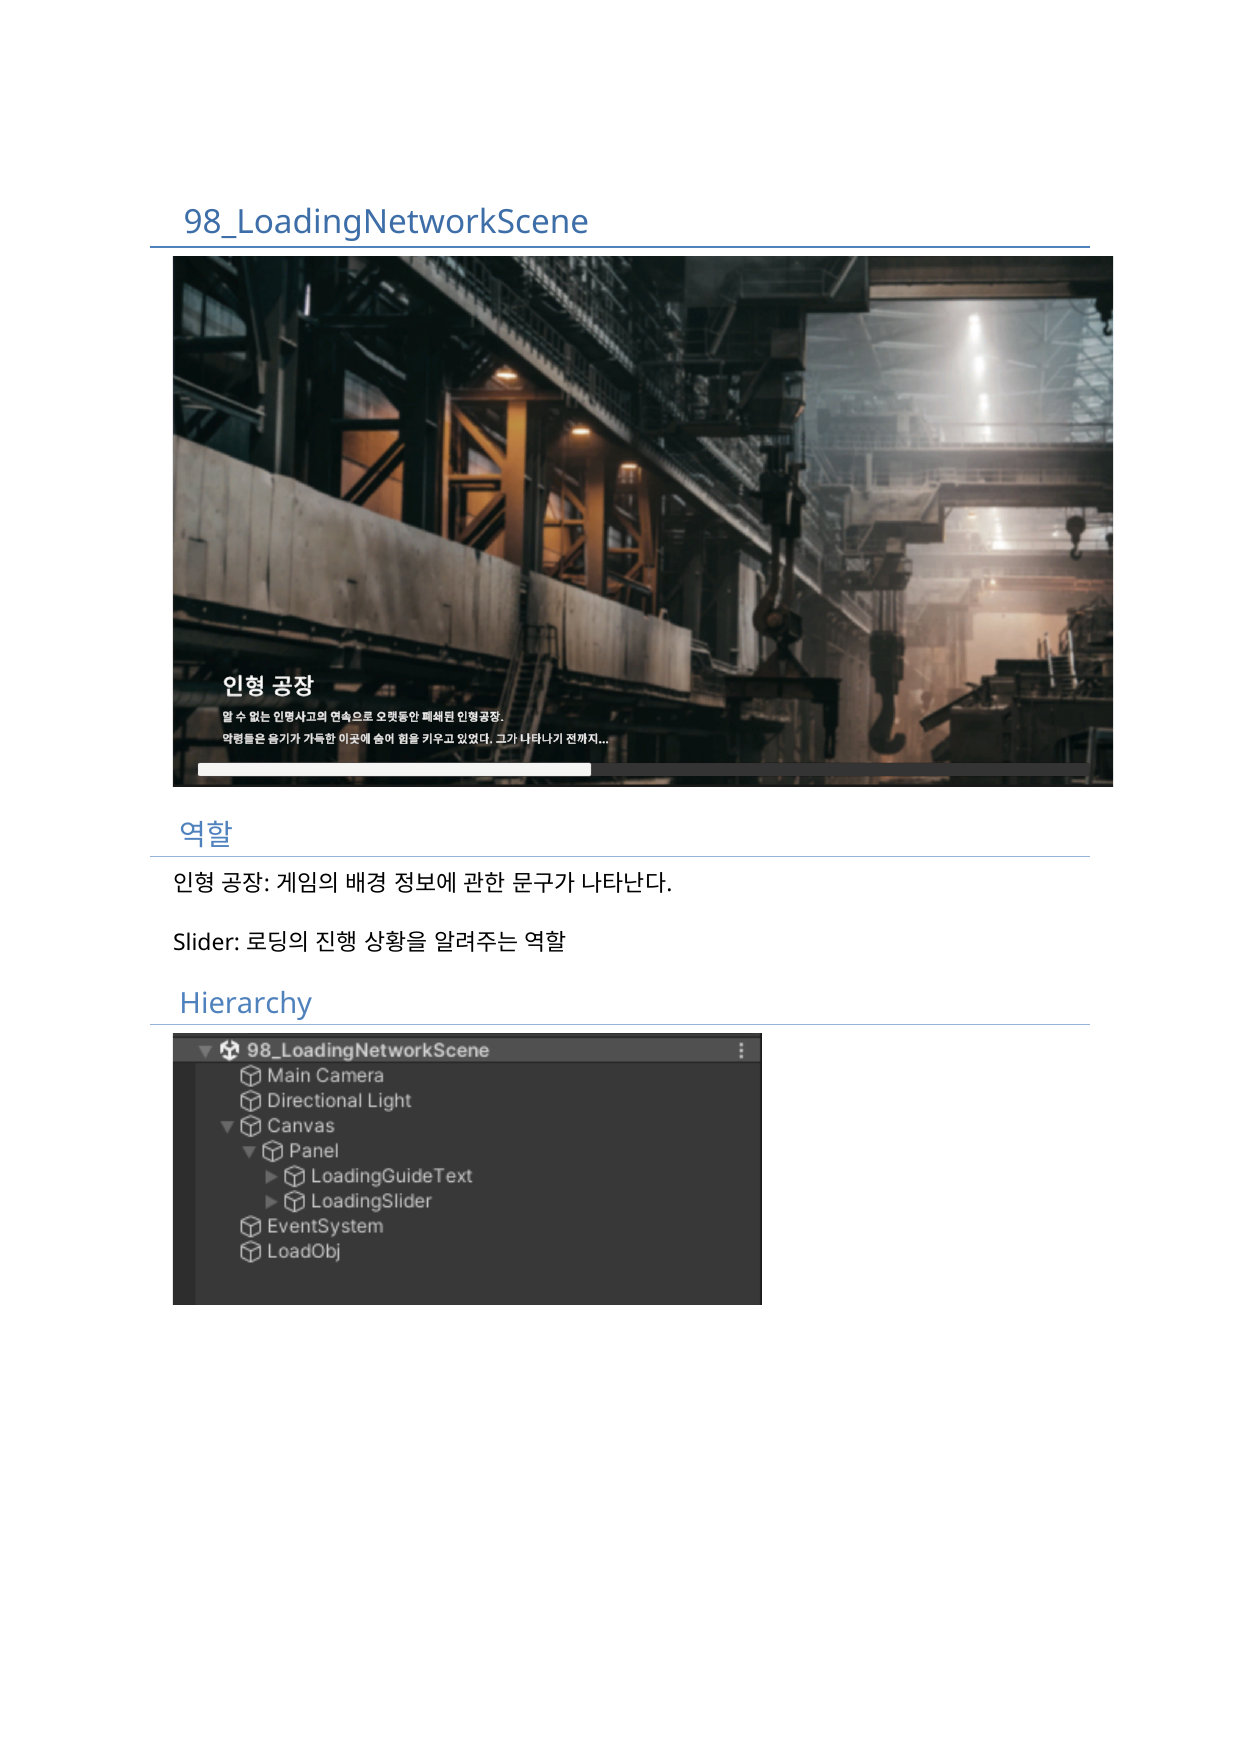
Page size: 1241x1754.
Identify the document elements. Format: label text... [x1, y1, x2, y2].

picture [172, 256, 1114, 787]
subtitle 역할 [150, 811, 1090, 856]
text Slider: 로딩의 진행 상황을 알려주는 역할 [150, 923, 1090, 957]
text 인형 공장: 게임의 배경 정보에 관한 문구가 나타난다. [150, 865, 1090, 898]
subtitle 98_LoadingNetworkScene [150, 198, 1090, 246]
subtitle Hierarchy [150, 982, 1090, 1024]
picture [172, 1033, 762, 1305]
